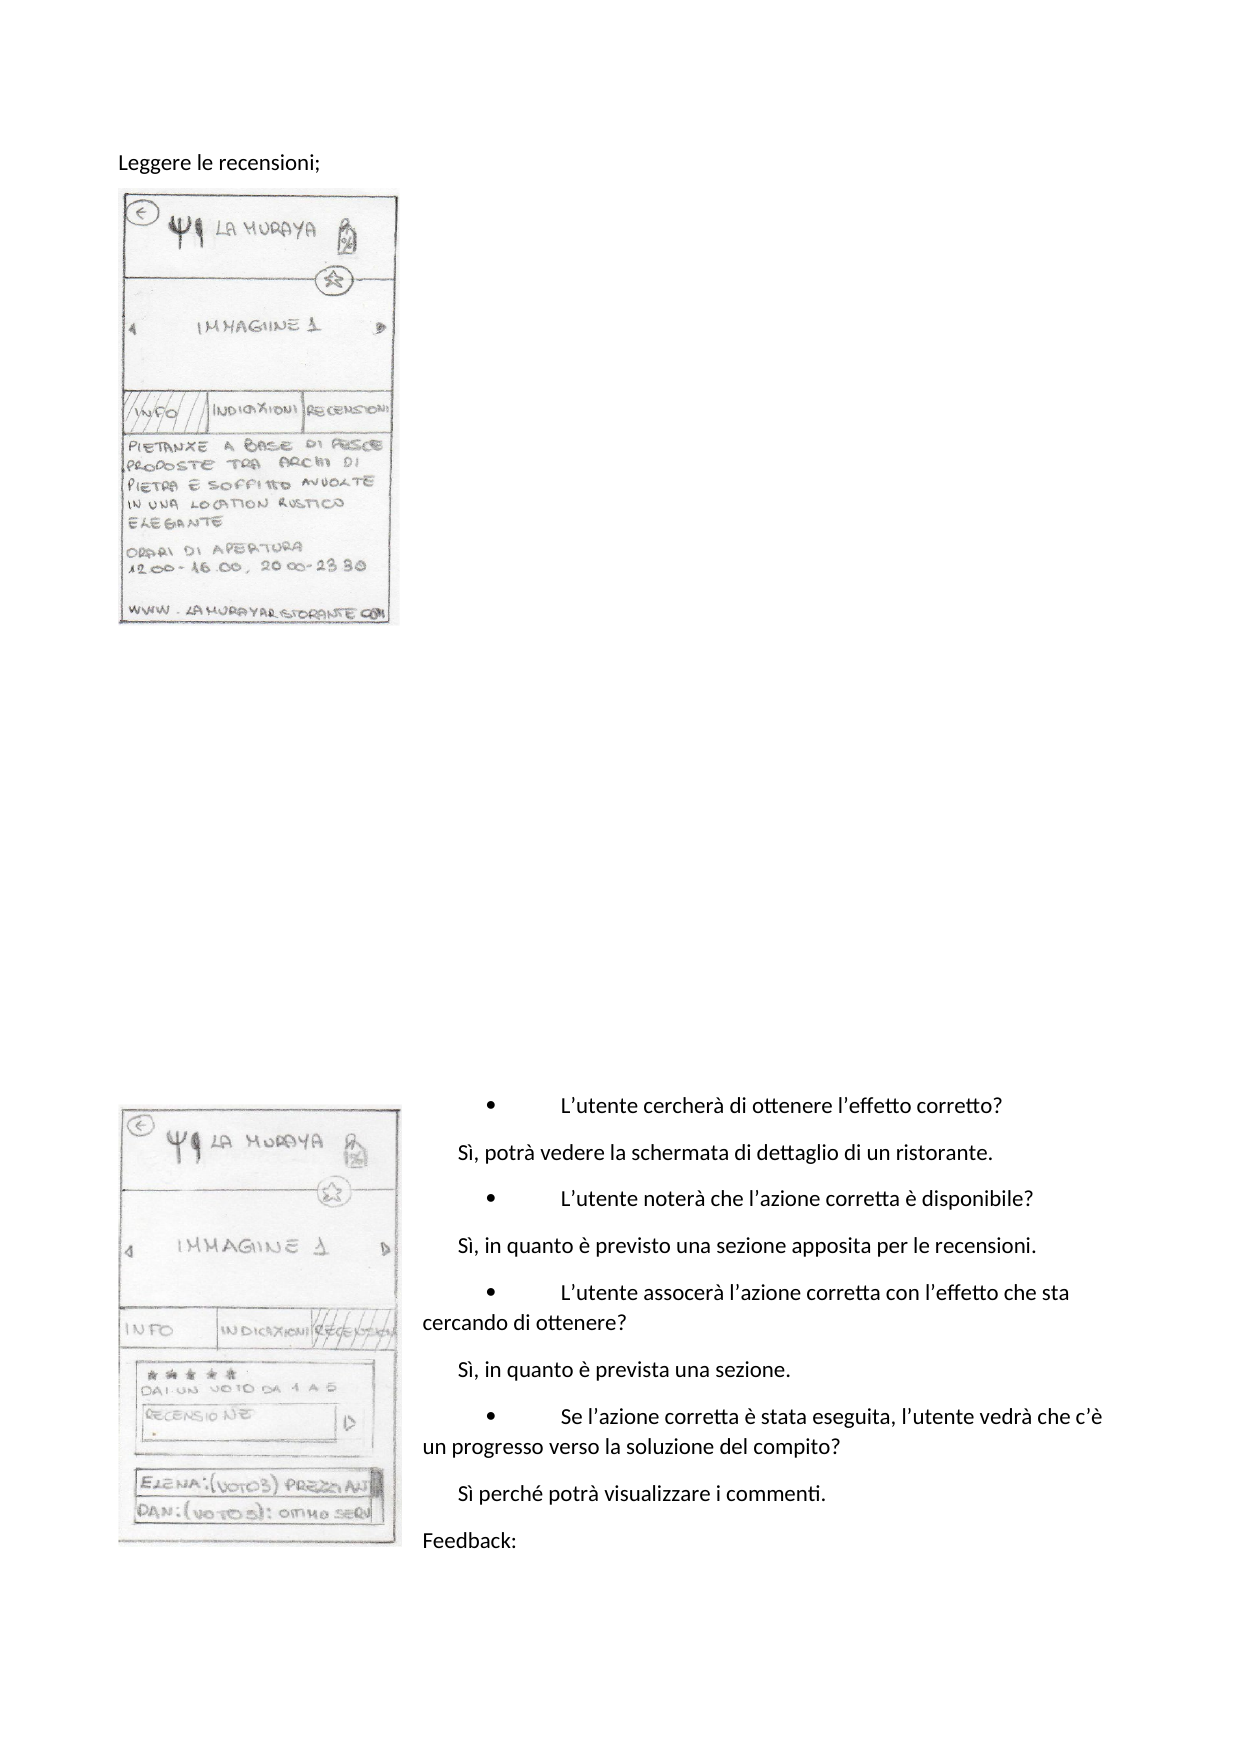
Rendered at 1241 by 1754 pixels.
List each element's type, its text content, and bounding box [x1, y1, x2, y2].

text Feedback: [118, 1526, 1122, 1554]
text Sì perché potrà visualizzare i commenti. [404, 1479, 1122, 1507]
list L’utente assocerà l’azione corretta con l’effetto che sta cercando di ottenere? [404, 1278, 1122, 1336]
text Leggere le recensioni; [118, 148, 1122, 176]
list Se l’azione corretta è stata eseguita, l’utente vedrà che c’è un progresso verso la soluzione del compito? [404, 1402, 1122, 1460]
list L’utente cercherà di ottenere l’effetto corretto? [116, 1091, 1122, 1119]
picture [118, 188, 404, 632]
text Sì, in quanto è previsto una sezione apposita per le recensioni. [404, 1231, 1122, 1259]
text Sì, in quanto è prevista una sezione. [404, 1355, 1122, 1383]
text Sì, potrà vedere la schermata di dettaglio di un ristorante. [404, 1138, 1122, 1166]
list L’utente noterà che l’azione corretta è disponibile? [404, 1184, 1122, 1212]
picture [118, 1104, 404, 1548]
